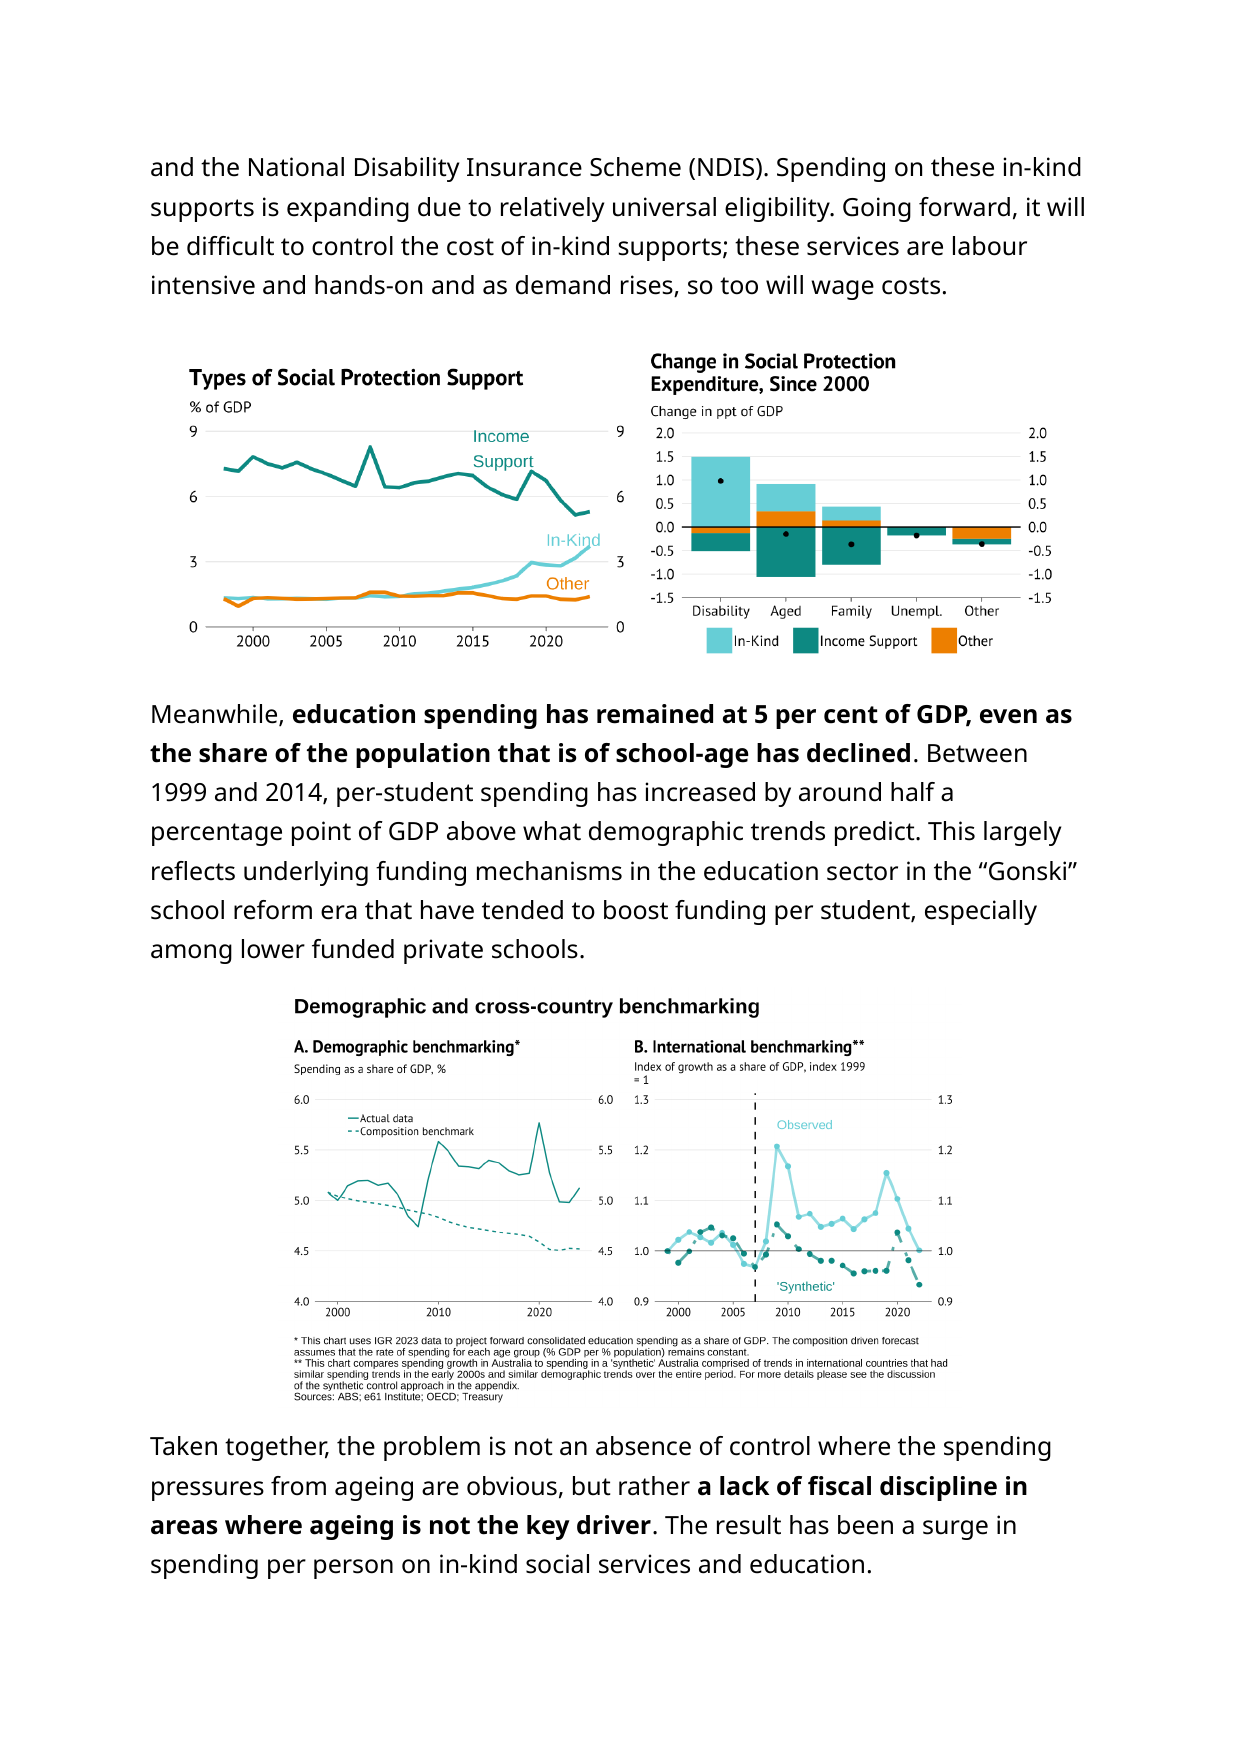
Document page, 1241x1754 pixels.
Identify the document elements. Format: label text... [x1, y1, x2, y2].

text Taken together, the problem is not an absence of control where the spending pressures from ageing are obvious, but rather a lack of fiscal discipline in areas where ageing is not the key driver. The result has been a surge in spending per person on in-kind social services and education. [150, 1429, 1090, 1581]
picture [175, 323, 1065, 675]
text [150, 150, 1090, 302]
text Meanwhile, education spending has remained at 5 per cent of GDP, even as the share of the population that is of school-age has declined. Between 1999 and 2014, per-student spending has increased by around half a percentage point of GDP above what demographic trends predict. This largely reflects underlying funding mechanisms in the education sector in the “Gonski” school reform era that have tended to boost funding per student, especially among lower funded private schools. [150, 696, 1090, 966]
picture [277, 987, 963, 1408]
